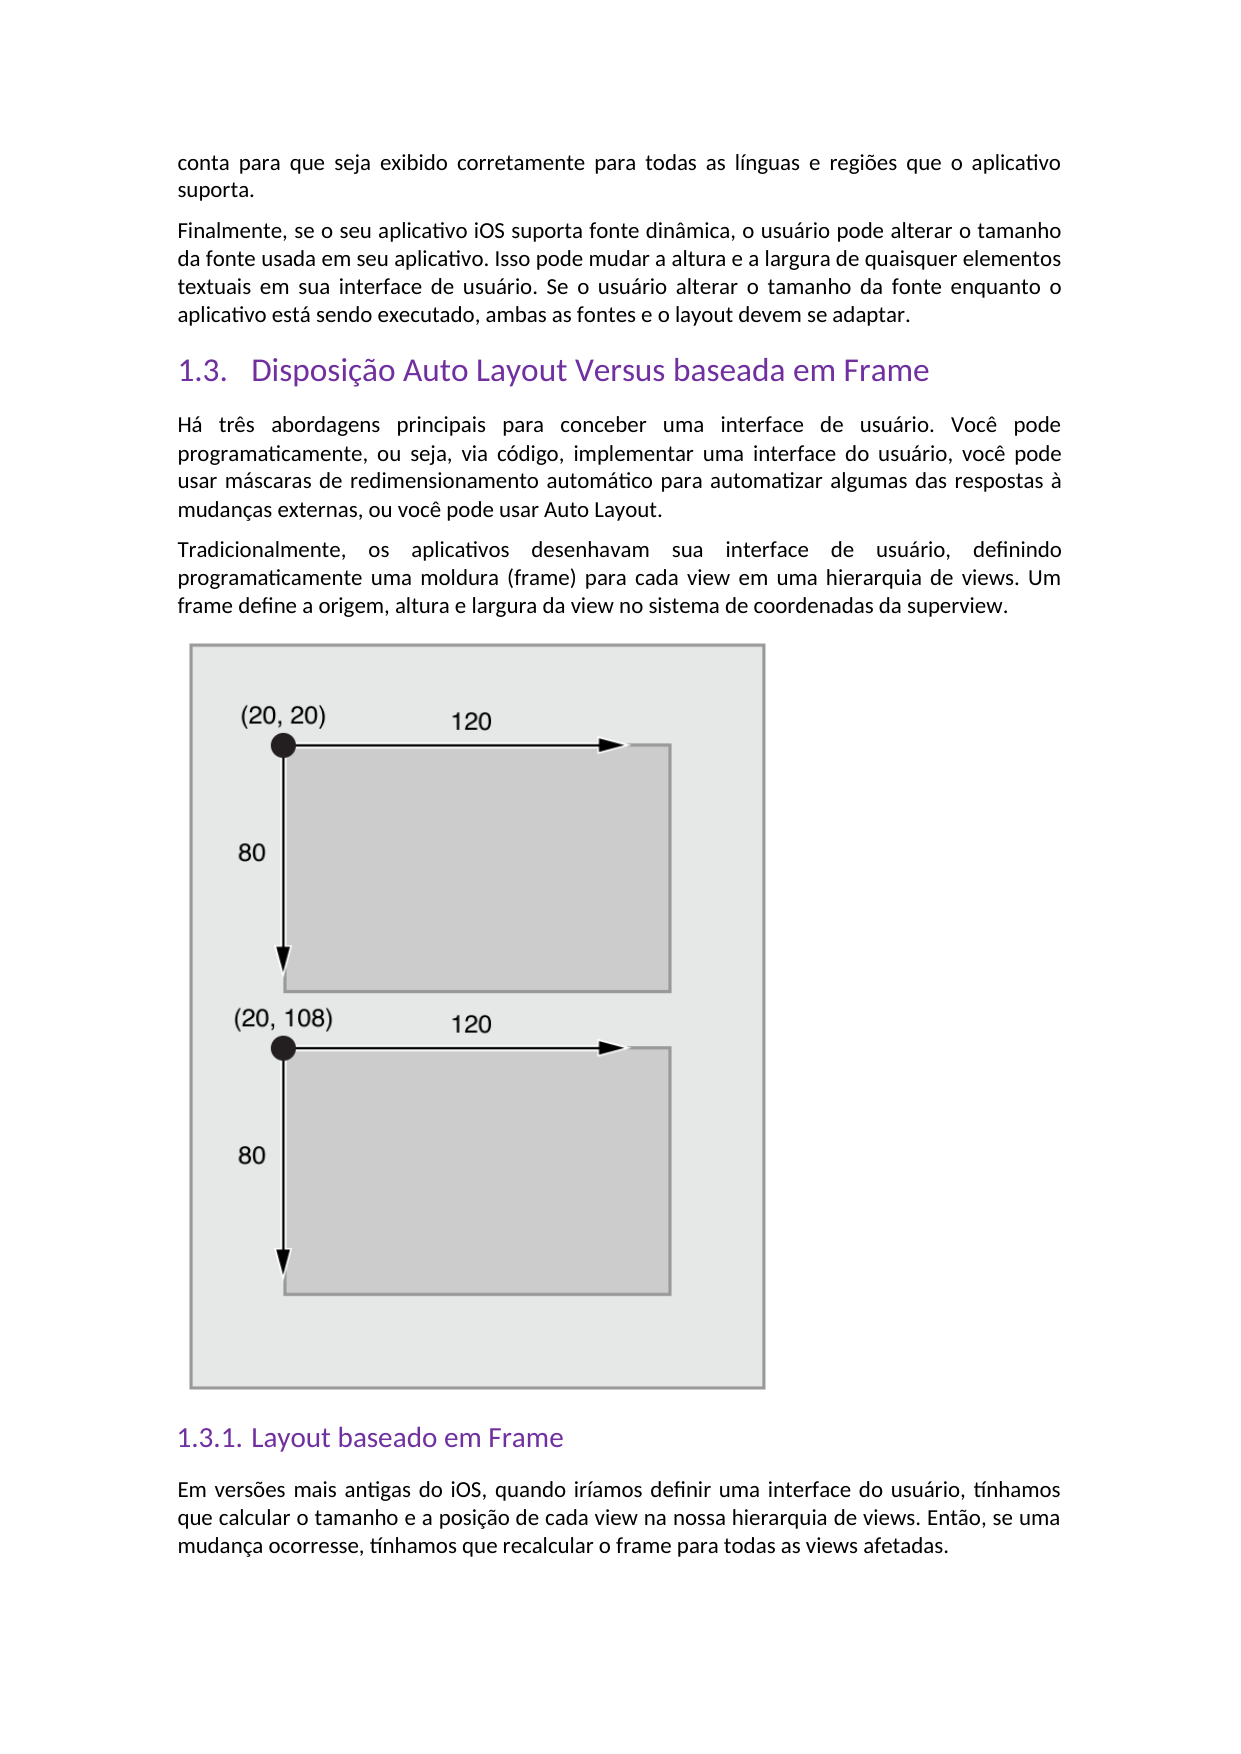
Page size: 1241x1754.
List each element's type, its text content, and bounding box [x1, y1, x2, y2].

subtitle Disposição Auto Layout Versus baseada em Frame [177, 349, 1063, 390]
text Há três abordagens principais para conceber uma interface de usuário. Você pode programaticamente, ou seja, via código, implementar uma interface do usuário, você pode usar máscaras de redimensionamento automático para automatizar algumas das respostas à mudanças externas, ou você pode usar Auto Layout. [177, 411, 1063, 523]
text Finalmente, se o seu aplicativo iOS suporta fonte dinâmica, o usuário pode alterar o tamanho da fonte usada em seu aplicativo. Isso pode mudar a altura e a largura de quaisquer elementos textuais em sua interface de usuário. Se o usuário alterar o tamanho da fonte enquanto o aplicativo está sendo executado, ambas as fontes e o layout devem se adaptar. [177, 216, 1063, 328]
subtitle Layout baseado em Frame [176, 1419, 1063, 1454]
text Tradicionalmente, os aplicativos desenhavam sua interface de usuário, definindo programaticamente uma moldura (frame) para cada view em uma hierarquia de views. Um frame define a origem, altura e largura da view no sistema de coordenadas da superview. [177, 535, 1063, 619]
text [177, 148, 1063, 204]
picture [177, 631, 778, 1402]
text Em versões mais antigas do iOS, quando iríamos definir uma interface do usuário, tínhamos que calcular o tamanho e a posição de cada view na nossa hierarquia de views. Então, se uma mudança ocorresse, tínhamos que recalcular o frame para todas as views afetadas. [177, 1475, 1063, 1559]
